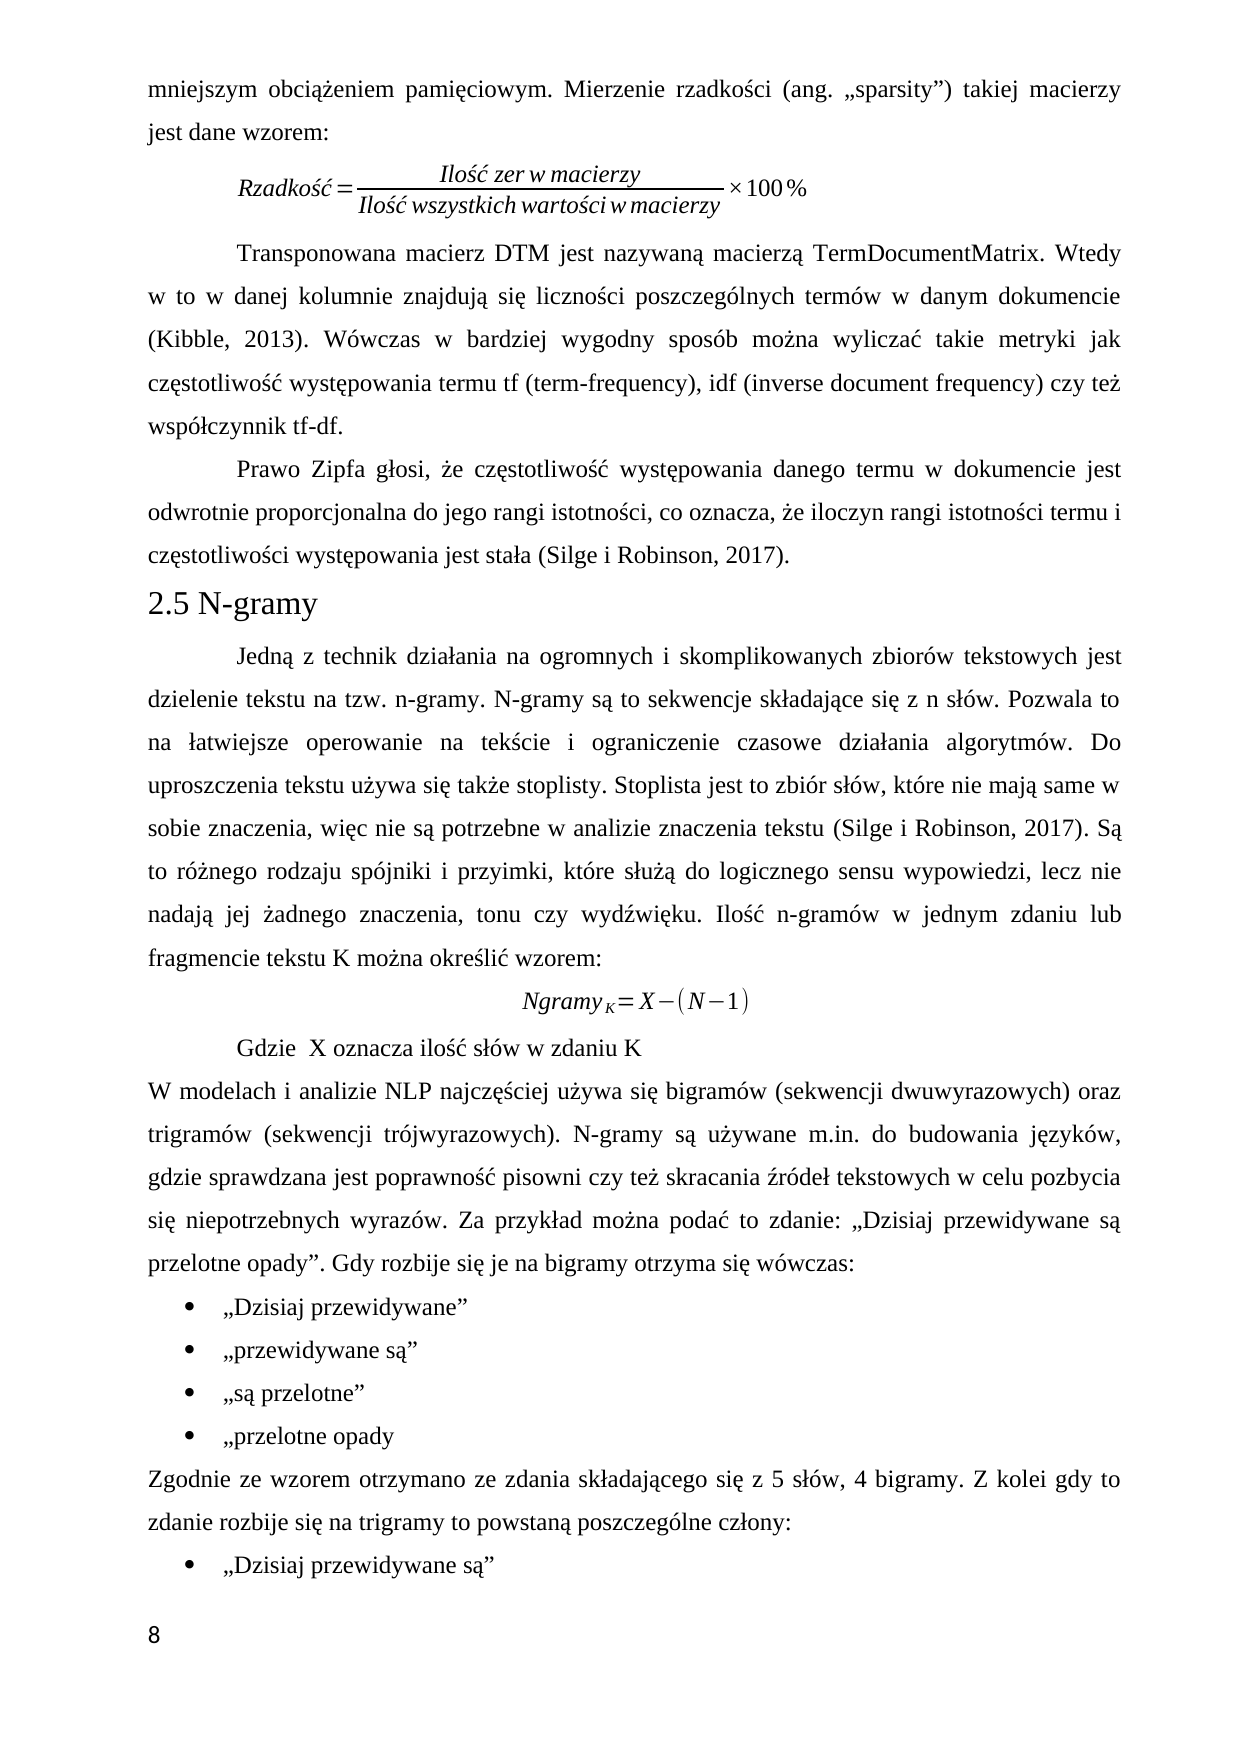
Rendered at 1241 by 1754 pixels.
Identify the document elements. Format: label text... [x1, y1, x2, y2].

text Zgodnie ze wzorem otrzymano ze zdania składającego się z 5 słów, 4 bigramy. Z kolei gdy to zdanie rozbije się na trigramy to powstaną poszczególne człony: [148, 1464, 1122, 1536]
list „są przelotne” [185, 1378, 1122, 1407]
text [148, 74, 1122, 146]
text Jedną z technik działania na ogromnych i skomplikowanych zbiorów tekstowych jest dzielenie tekstu na tzw. n-gramy. N-gramy są to sekwencje składające się z n słów. Pozwala to na łatwiejsze operowanie na tekście i ograniczenie czasowe działania algorytmów. Do uproszczenia tekstu używa się także stoplisty. Stoplista jest to zbiór słów, które nie mają same w sobie znaczenia, więc nie są potrzebne w analizie znaczenia tekstu. Są to różnego rodzaju spójniki i przyimki, które służą do logicznego sensu wypowiedzi, lecz nie nadają jej żadnego znaczenia, tonu czy wydźwięku. Ilość n-gramów w jednym zdaniu lub fragmencie tekstu K można określić wzorem: [148, 641, 1122, 971]
text W modelach i analizie NLP najczęściej używa się bigramów (sekwencji dwuwyrazowych) oraz trigramów (sekwencji trójwyrazowych). N-gramy są używane m.in. do budowania języków, gdzie sprawdzana jest poprawność pisowni czy też skracania źródeł tekstowych w celu pozbycia się niepotrzebnych wyrazów. Za przykład można podać to zdanie: „Dzisiaj przewidywane są przelotne opady”. Gdy rozbije się je na bigramy otrzyma się wówczas: [148, 1076, 1122, 1277]
list „przewidywane są” [185, 1335, 1122, 1363]
text Transponowana macierz DTM jest nazywaną macierzą TermDocumentMatrix. Wtedy w to w danej kolumnie znajdują się liczności poszczególnych termów w danym dokumencie. Wówczas w bardziej wygodny sposób można wyliczać takie metryki jak częstotliwość występowania termu tf (term-frequency), idf (inverse document frequency) czy też współczynnik tf-df. [148, 238, 1122, 439]
list „Dzisiaj przewidywane” [185, 1292, 1122, 1320]
list „Dzisiaj przewidywane są” [185, 1550, 1122, 1579]
text 2.5 N-gramy [148, 583, 1122, 622]
text Gdzie X oznacza ilość słów w zdaniu K [148, 1033, 1122, 1062]
list „przelotne opady [185, 1421, 1122, 1450]
text Prawo Zipfa głosi, że częstotliwość występowania danego termu w dokumencie jest odwrotnie proporcjonalna do jego rangi istotności, co oznacza, że iloczyn rangi istotności termu i częstotliwości występowania jest stała. [148, 454, 1122, 569]
